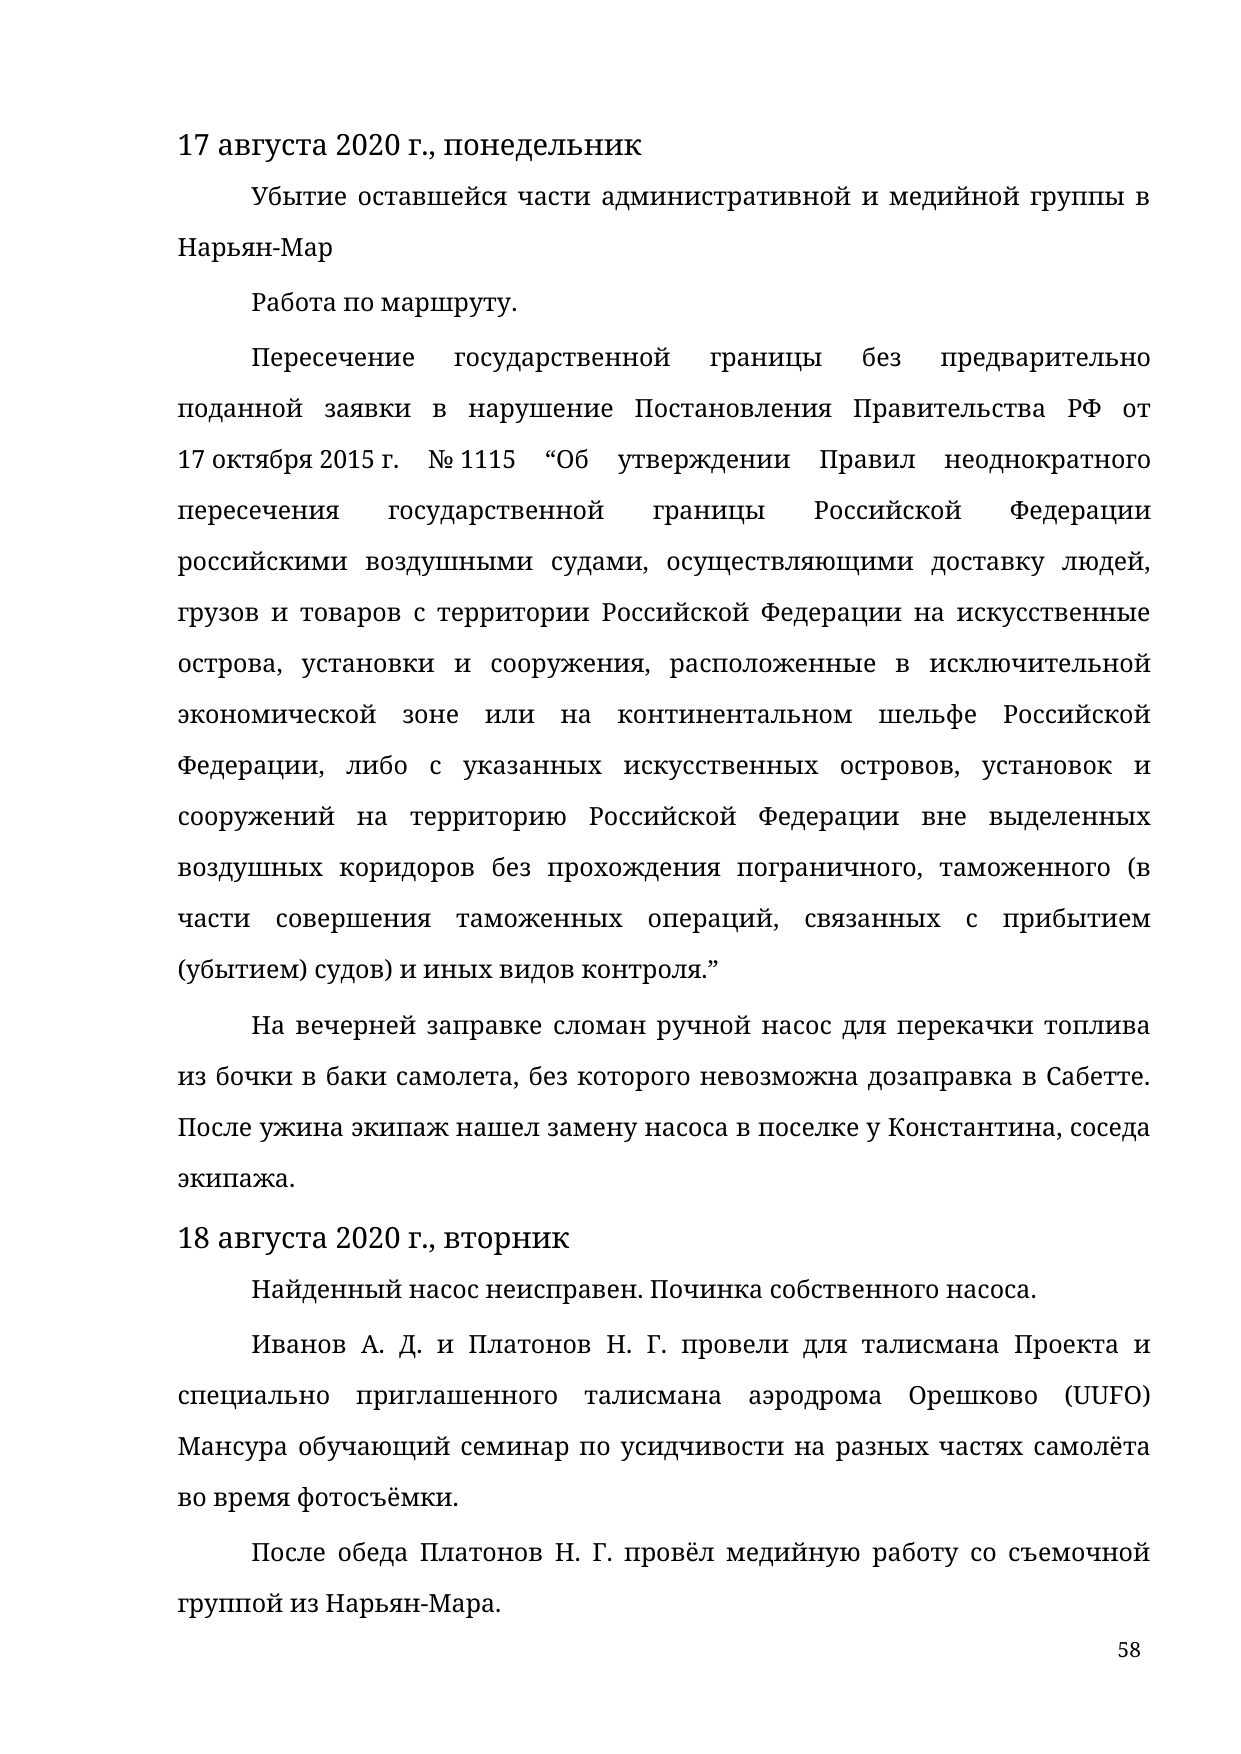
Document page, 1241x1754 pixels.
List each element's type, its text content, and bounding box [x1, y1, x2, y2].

text На вечерней заправке сломан ручной насос для перекачки топлива из бочки в баки самолета, без которого невозможна дозаправка в Сабетте. После ужина экипаж нашел замену насоса в поселке у Константина, соседа экипажа. [177, 1007, 1152, 1194]
text После обеда Платонов Н. Г. провёл медийную работу со съемочной группой из Нарьян-Мара. [177, 1535, 1152, 1620]
text Иванов А. Д. и Платонов Н. Г. провели для талисмана Проекта и специально приглашенного талисмана аэродрома Орешково (UUFO) Мансура обучающий семинар по усидчивости на разных частях самолёта во время фотосъёмки. [177, 1327, 1152, 1514]
subtitle 18 августа 2020 г., вторник [177, 1218, 1152, 1257]
text Убытие оставшейся части административной и медийной группы в Нарьян-Мар [177, 178, 1152, 263]
subtitle 17 августа 2020 г., понедельник [177, 124, 1152, 164]
text Пересечение государственной границы без предварительно поданной заявки в нарушение Постановления Правительства РФ от 17 октября 2015 г. № 1115 “Об утверждении Правил неоднократного пересечения государственной границы Российской Федерации российскими воздушными судами, осуществляющими доставку людей, грузов и товаров с территории Российской Федерации на искусственные острова, установки и сооружения, расположенные в исключительной экономической зоне или на континентальном шельфе Российской Федерации, либо с указанных искусственных островов, установок и сооружений на территорию Российской Федерации вне выделенных воздушных коридоров без прохождения пограничного, таможенного (в части совершения таможенных операций, связанных с прибытием (убытием) судов) и иных видов контроля.” [177, 340, 1152, 986]
text Работа по маршруту. [177, 284, 1152, 318]
text Найденный насос неисправен. Починка собственного насоса. [177, 1272, 1152, 1306]
